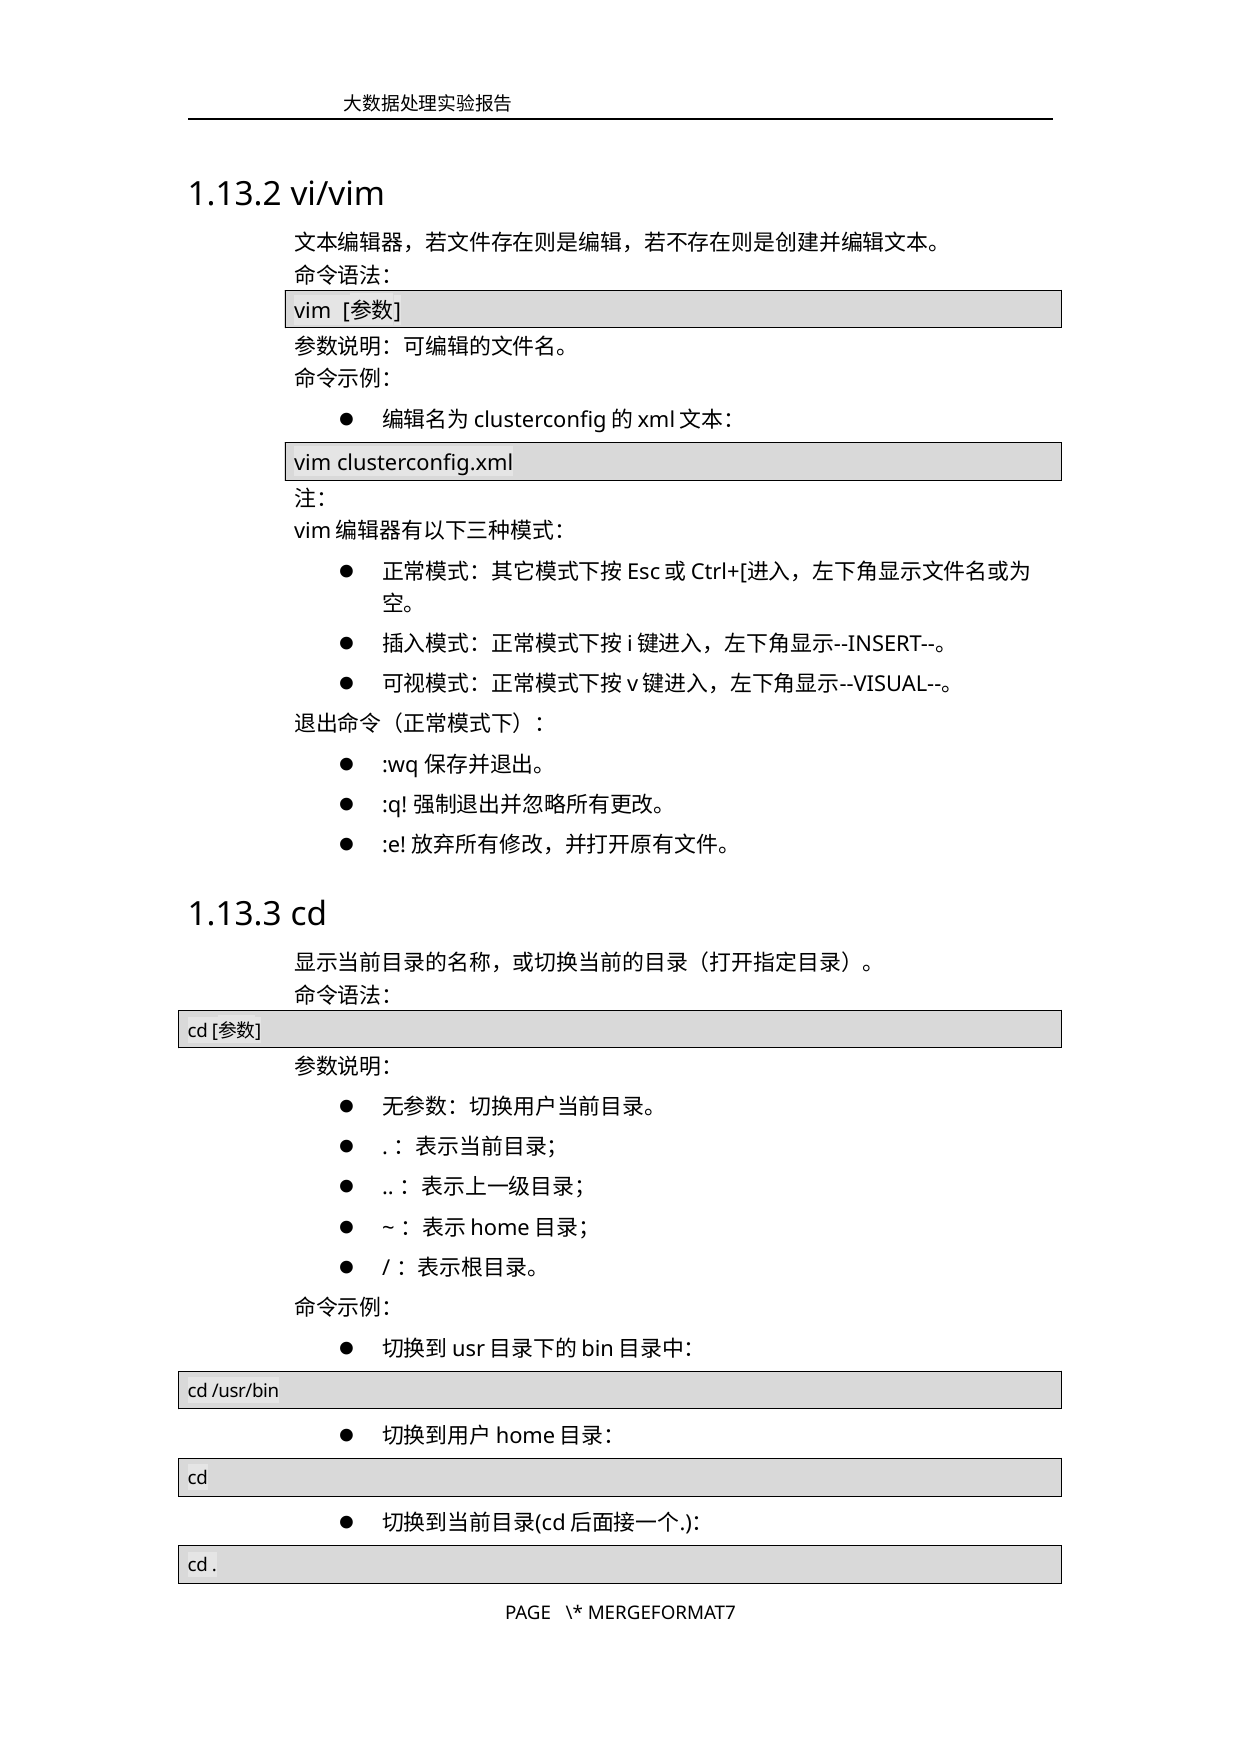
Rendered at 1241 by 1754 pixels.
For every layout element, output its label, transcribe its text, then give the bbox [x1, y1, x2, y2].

list . ：表示当前目录； [338, 1129, 1053, 1161]
list 正常模式：其它模式下按Esc或Ctrl+[进入，左下角显示文件名或为空。 [338, 554, 1053, 617]
text 命令示例： [294, 361, 1053, 393]
text 参数说明：可编辑的文件名。 [294, 328, 1053, 361]
text vim编辑器有以下三种模式： [294, 513, 1053, 546]
list 无参数：切换用户当前目录。 [338, 1089, 1053, 1121]
list 切换到用户home目录： [338, 1418, 1053, 1449]
subtitle cd [187, 880, 1053, 945]
text cd . [179, 1546, 1061, 1583]
list :e! 放弃所有修改，并打开原有文件。 [338, 827, 1053, 859]
text cd [179, 1459, 1061, 1496]
text 注： [294, 481, 1053, 513]
list 切换到usr目录下的bin目录中： [338, 1331, 1053, 1362]
text 文本编辑器，若文件存在则是编辑，若不存在则是创建并编辑文本。 [294, 225, 1053, 257]
list :wq 保存并退出。 [338, 747, 1053, 779]
list 插入模式：正常模式下按i键进入，左下角显示--INSERT--。 [338, 626, 1053, 658]
text 命令语法： [294, 977, 1053, 1010]
text vim clusterconfig.xml [286, 443, 1061, 480]
list 编辑名为clusterconfig的xml文本： [338, 402, 1053, 434]
text 命令示例： [294, 1290, 1053, 1322]
text cd /usr/bin [179, 1372, 1061, 1408]
list 可视模式：正常模式下按v键进入，左下角显示--VISUAL--。 [338, 666, 1053, 698]
list / ：表示根目录。 [338, 1249, 1053, 1281]
list 切换到当前目录(cd后面接一个.)： [338, 1505, 1053, 1537]
text cd [参数] [179, 1011, 1061, 1047]
text 退出命令（正常模式下）： [294, 706, 1053, 738]
subtitle vi/vim [187, 160, 1053, 225]
list .. ：表示上一级目录； [338, 1169, 1053, 1201]
list ~ ：表示home目录； [338, 1209, 1053, 1241]
text 显示当前目录的名称，或切换当前的目录（打开指定目录）。 [294, 945, 1053, 977]
text 参数说明： [294, 1048, 1053, 1081]
list :q! 强制退出并忽略所有更改。 [338, 787, 1053, 819]
text 命令语法： [294, 257, 1053, 290]
text vim [参数] [286, 291, 1061, 327]
